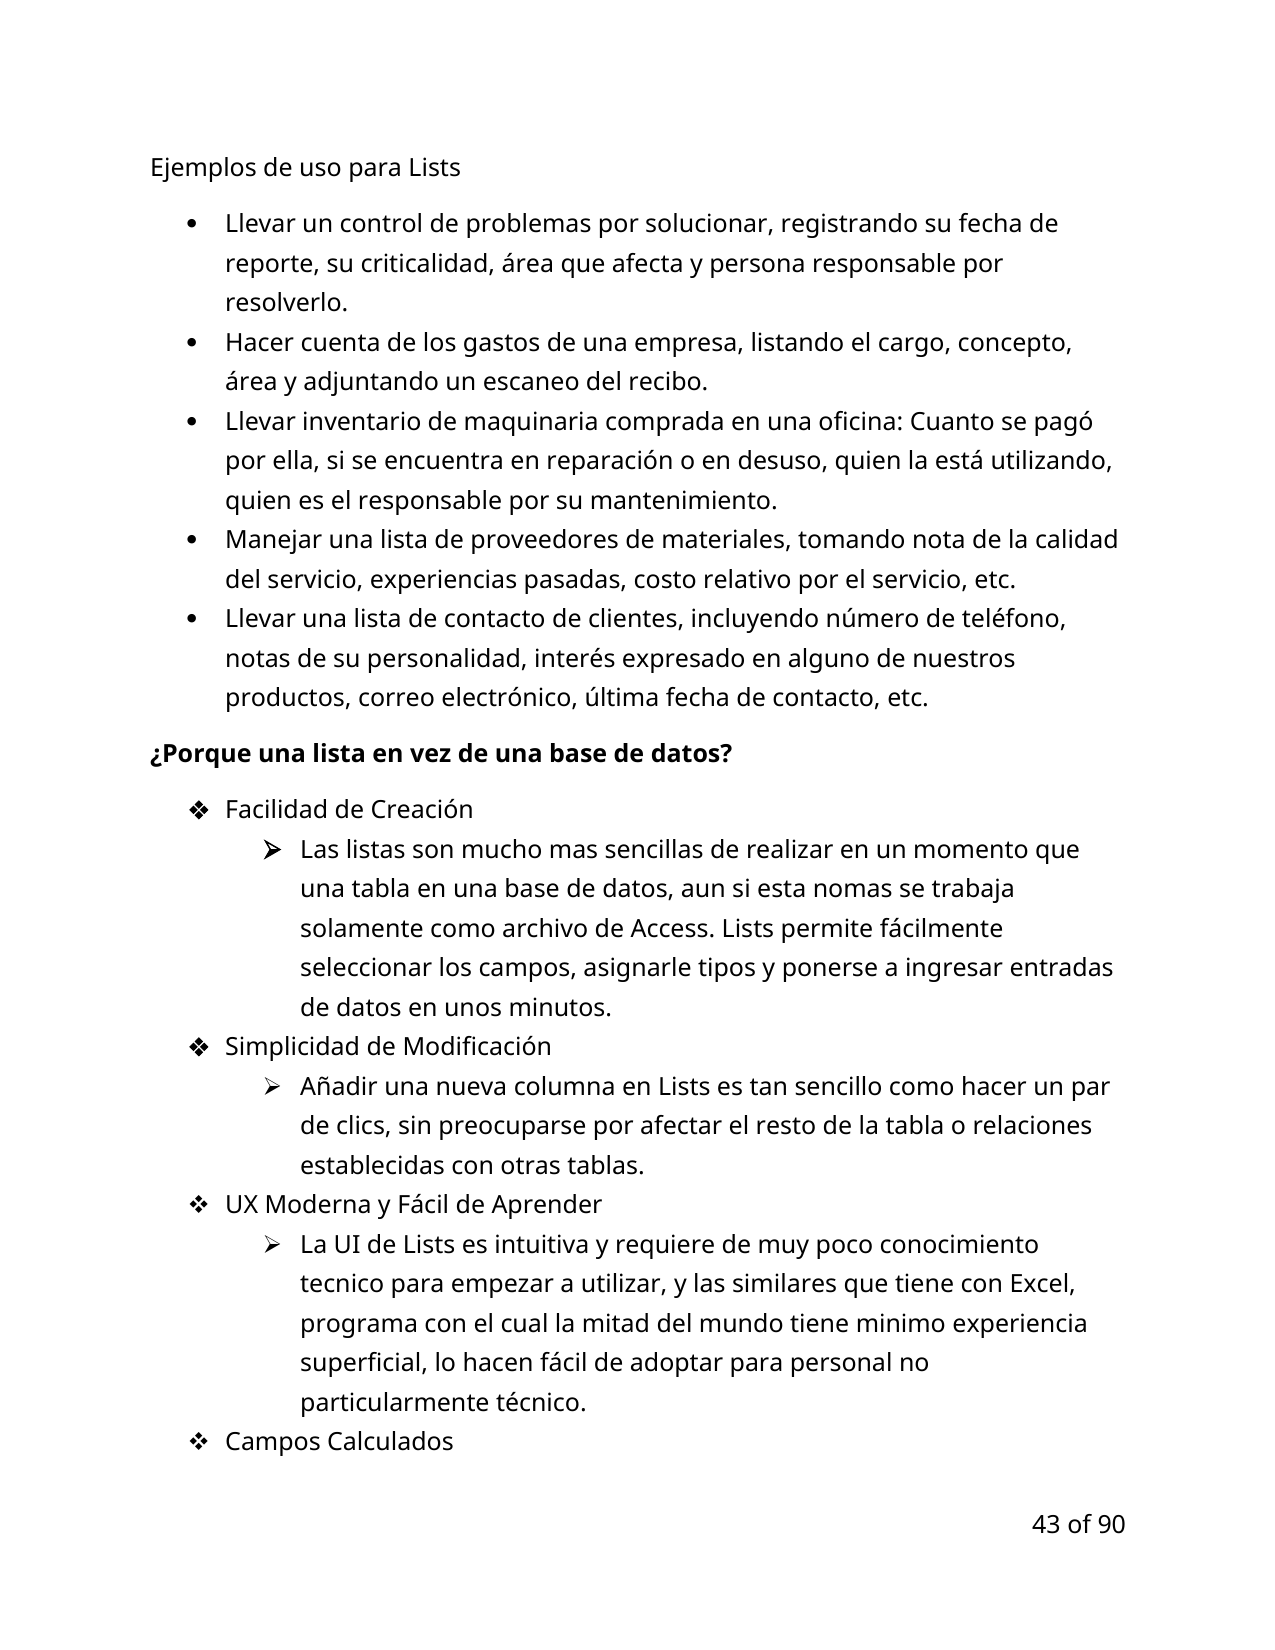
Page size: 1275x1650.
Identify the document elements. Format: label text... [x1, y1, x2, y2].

list Llevar inventario de maquinaria comprada en una oficina: Cuanto se pagó por ella, si se encuentra en reparación o en desuso, quien la está utilizando, quien es el responsable por su mantenimiento. [187, 403, 1125, 517]
list Facilidad de Creación [187, 792, 1125, 826]
list Hacer cuenta de los gastos de una empresa, listando el cargo, concepto, área y adjuntando un escaneo del recibo. [187, 324, 1125, 398]
list Añadir una nueva columna en Lists es tan sencillo como hacer un par de clics, sin preocuparse por afectar el resto de la tabla o relaciones establecidas con otras tablas. [262, 1068, 1125, 1182]
list Simplicidad de Modificación [187, 1029, 1125, 1063]
list Llevar un control de problemas por solucionar, registrando su fecha de reporte, su criticalidad, área que afecta y persona responsable por resolverlo. [187, 206, 1125, 319]
list Campos Calculados [187, 1424, 1125, 1458]
list Las listas son mucho mas sencillas de realizar en un momento que una tabla en una base de datos, aun si esta nomas se trabaja solamente como archivo de Access. Lists permite fácilmente seleccionar los campos, asignarle tipos y ponerse a ingresar entradas de datos en unos minutos. [262, 832, 1125, 1024]
list Manejar una lista de proveedores de materiales, tomando nota de la calidad del servicio, experiencias pasadas, costo relativo por el servicio, etc. [187, 522, 1125, 596]
list Llevar una lista de contacto de clientes, incluyendo número de teléfono, notas de su personalidad, interés expresado en alguno de nuestros productos, correo electrónico, última fecha de contacto, etc. [187, 601, 1125, 714]
list La UI de Lists es intuitiva y requiere de muy poco conocimiento tecnico para empezar a utilizar, y las similares que tiene con Excel, programa con el cual la mitad del mundo tiene minimo experiencia superficial, lo hacen fácil de adoptar para personal no particularmente técnico. [262, 1226, 1125, 1418]
text Ejemplos de uso para Lists [150, 150, 1125, 184]
list UX Moderna y Fácil de Aprender [187, 1187, 1125, 1221]
text ¿Porque una lista en vez de una base de datos? [150, 736, 1125, 770]
